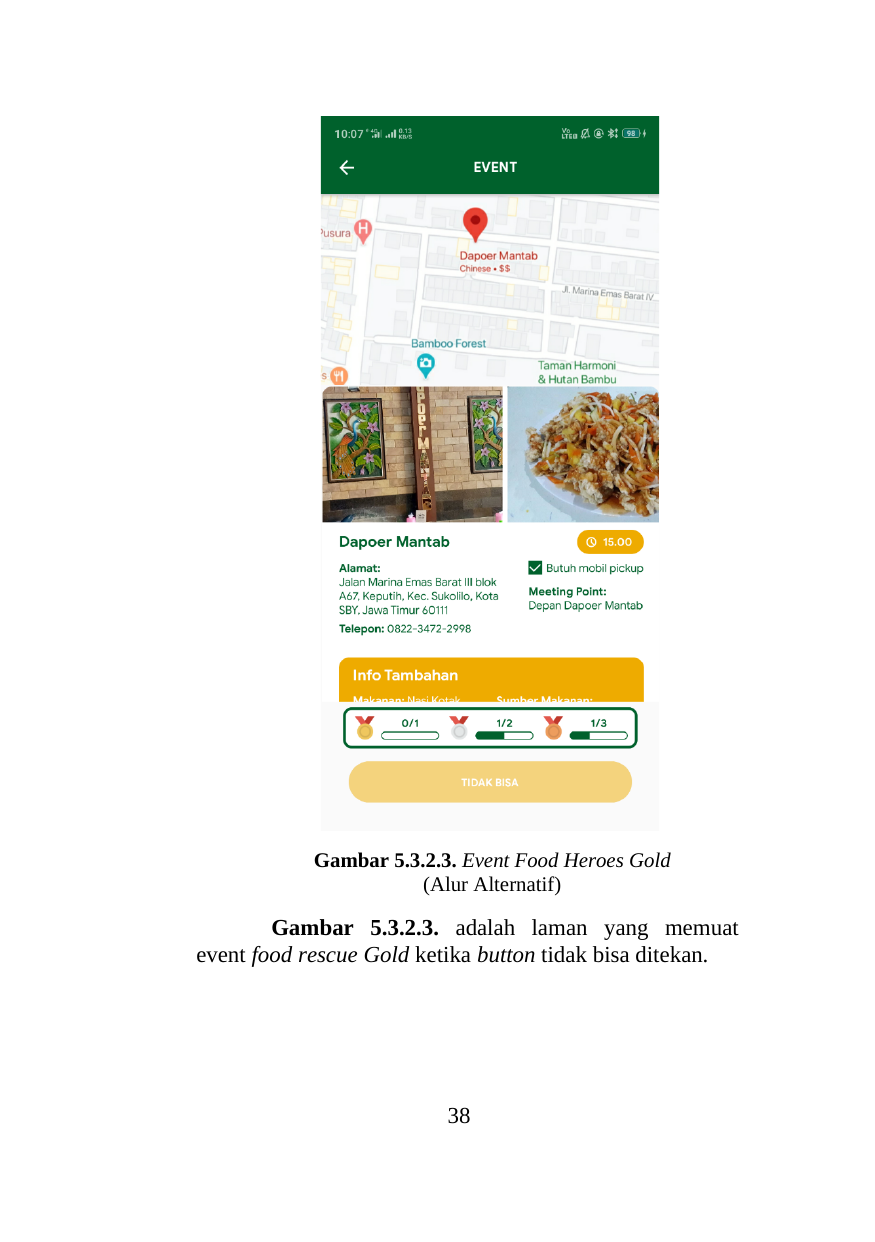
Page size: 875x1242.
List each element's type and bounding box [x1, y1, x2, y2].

picture [320, 116, 660, 831]
